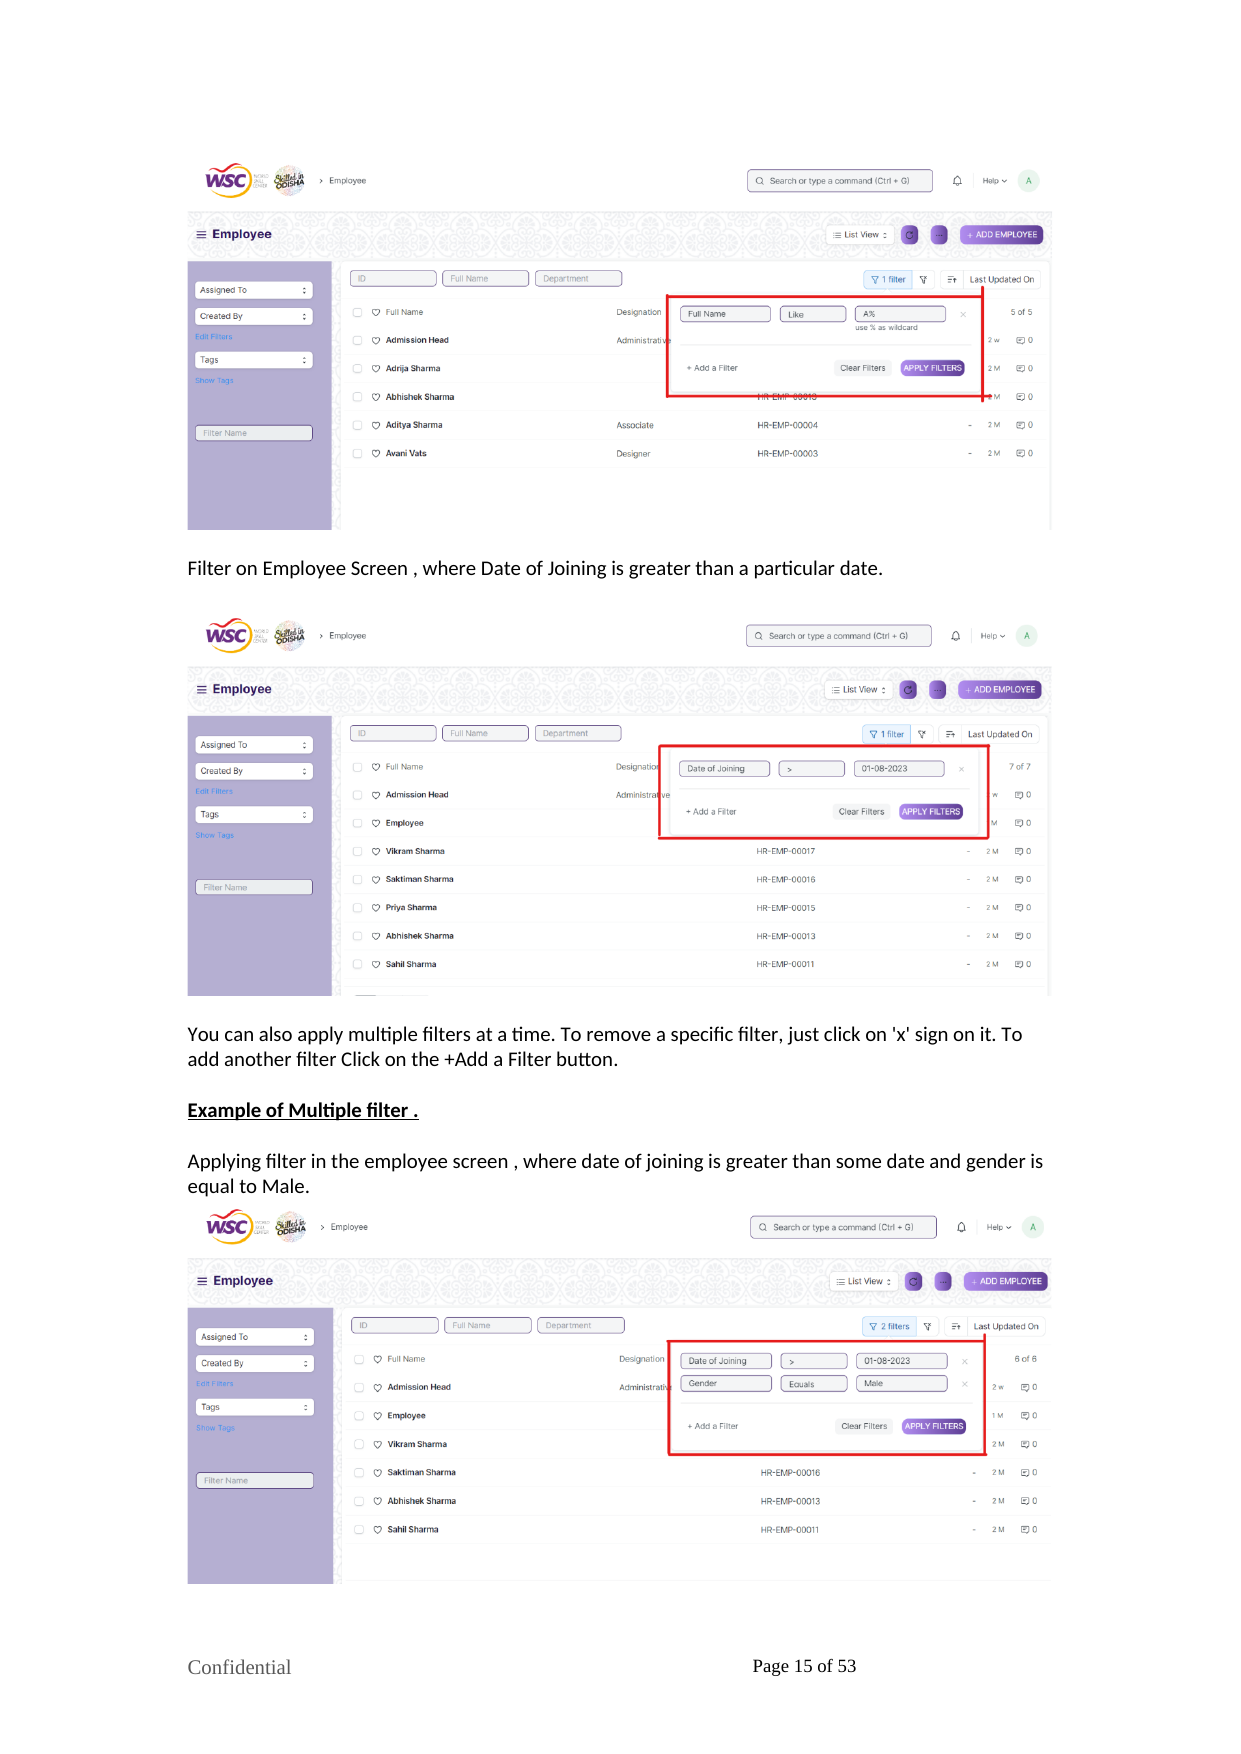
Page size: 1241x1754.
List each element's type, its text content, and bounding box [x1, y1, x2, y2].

picture [187, 1198, 1052, 1584]
text Example of Multiple filter . [187, 1097, 1053, 1122]
text Filter on Employee Screen , where Date of Joining is greater than a particular date. [187, 555, 1053, 581]
picture [187, 150, 1053, 530]
text You can also apply multiple filters at a time. To remove a specific filter, just click on 'x' sign on it. To add another filter Click on the +Add a Filter button. [187, 1021, 1053, 1072]
picture [187, 606, 1052, 996]
text Applying filter in the employee screen , where date of joining is greater than some date and gender is equal to Male. [187, 1148, 1053, 1199]
